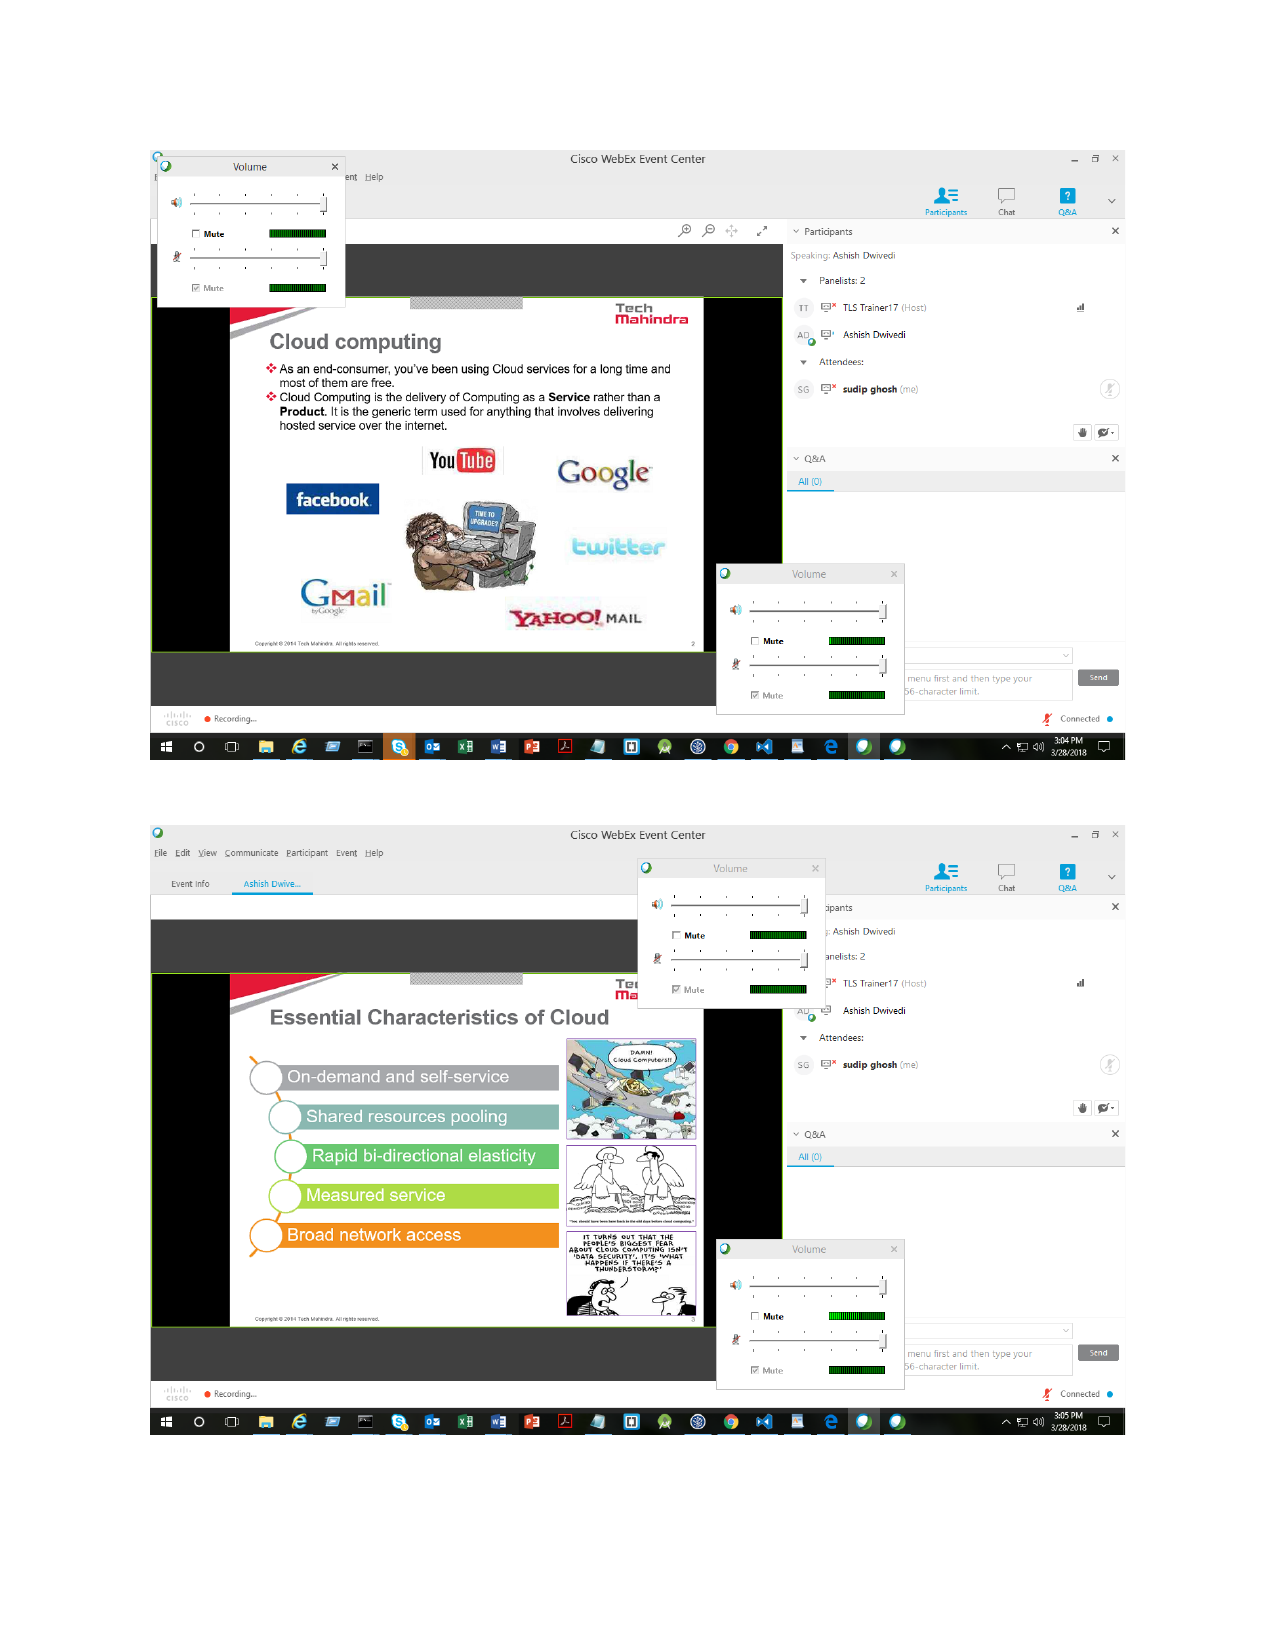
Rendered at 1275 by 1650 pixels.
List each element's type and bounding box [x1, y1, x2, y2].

picture [150, 825, 1125, 1435]
picture [150, 150, 1125, 760]
